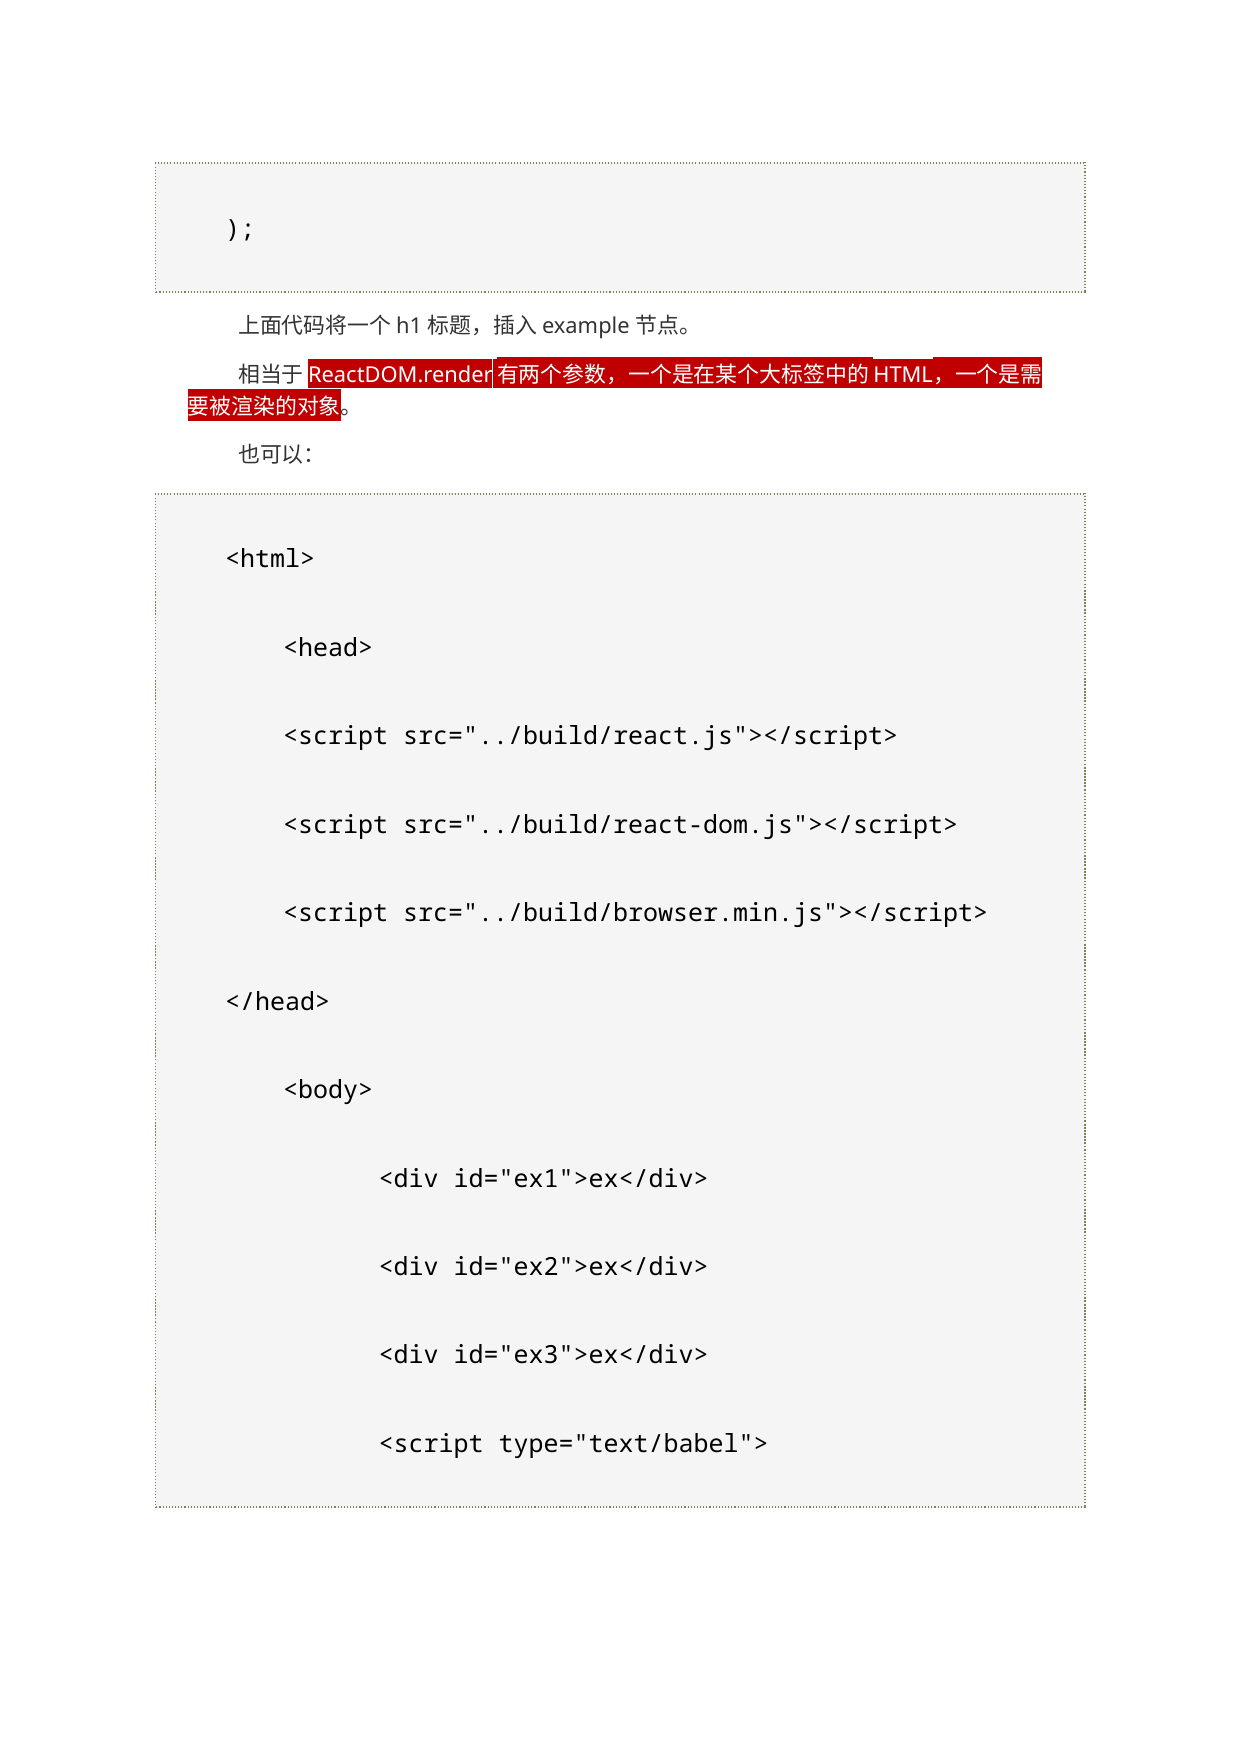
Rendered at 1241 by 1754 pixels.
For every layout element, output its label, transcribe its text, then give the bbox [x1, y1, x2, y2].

text 相当于ReactDOM.render有两个参数，一个是在某个大标签中的HTML，一个是需要被渲染的对象。 [187, 356, 1053, 421]
text 上面代码将一个 h1 标题，插入 example 节点。 [187, 308, 1053, 341]
text <html> [155, 493, 1086, 581]
text <script type="text/babel"> [155, 1377, 1086, 1508]
text <div id="ex1">ex</div> [155, 1112, 1086, 1200]
text <div id="ex3">ex</div> [155, 1289, 1086, 1377]
text <body> [155, 1023, 1086, 1112]
text <head> [155, 581, 1086, 670]
text <script src="../build/browser.min.js"></script> [155, 847, 1086, 935]
text </head> [155, 935, 1086, 1023]
text ); [155, 162, 1086, 293]
text <script src="../build/react.js"></script> [155, 670, 1086, 758]
text <div id="ex2">ex</div> [155, 1200, 1086, 1289]
text <script src="../build/react-dom.js"></script> [155, 758, 1086, 847]
text 也可以： [187, 437, 1053, 469]
